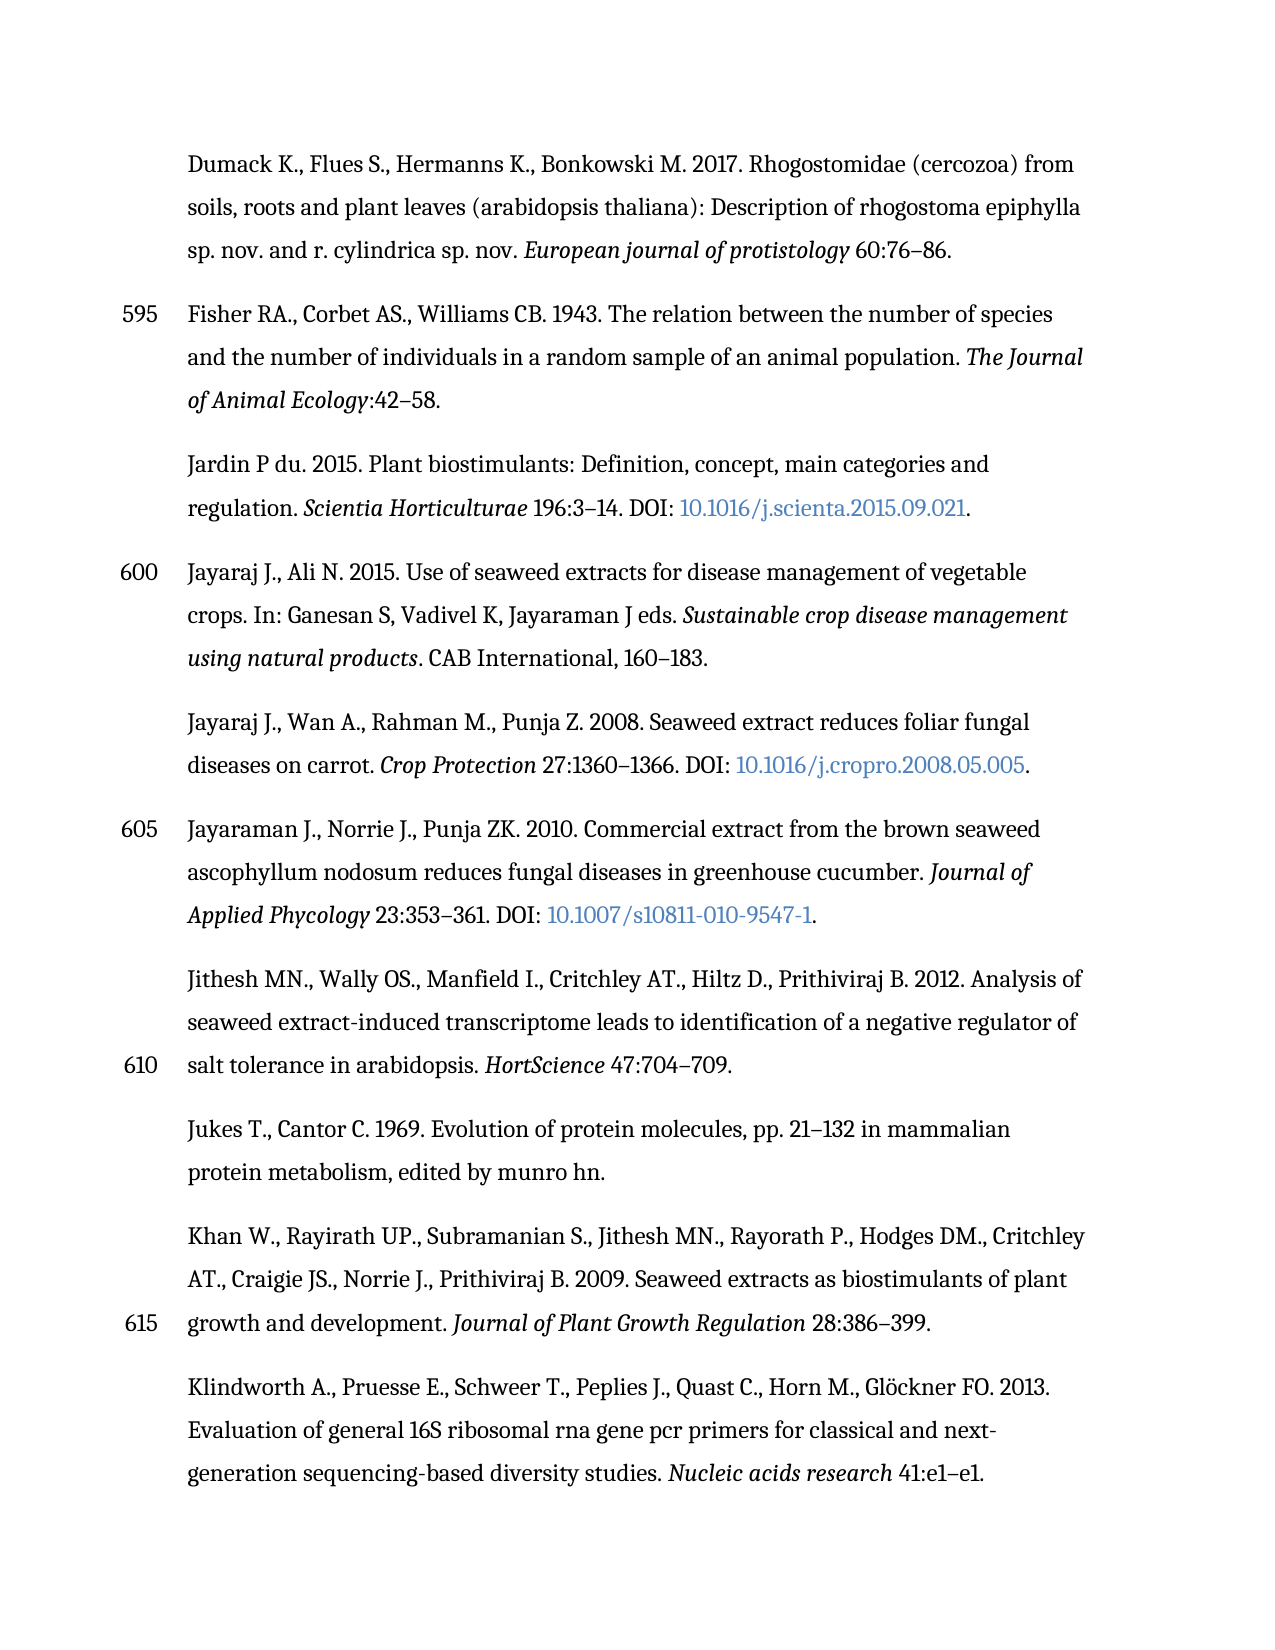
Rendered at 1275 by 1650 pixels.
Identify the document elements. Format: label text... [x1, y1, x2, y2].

text Jukes T., Cantor C. 1969. Evolution of protein molecules, pp. 21–132 in mammalian protein metabolism, edited by munro hn. [187, 1115, 1088, 1187]
text Jayaraj J., Wan A., Rahman M., Punja Z. 2008. Seaweed extract reduces foliar fungal diseases on carrot. Crop Protection 27:1360–1366. DOI: 10.1016/j.cropro.2008.05.005. [187, 708, 1088, 779]
text Jayaraman J., Norrie J., Punja ZK. 2010. Commercial extract from the brown seaweed ascophyllum nodosum reduces fungal diseases in greenhouse cucumber. Journal of Applied Phycology 23:353–361. DOI: 10.1007/s10811-010-9547-1. [187, 815, 1088, 930]
text Khan W., Rayirath UP., Subramanian S., Jithesh MN., Rayorath P., Hodges DM., Critchley AT., Craigie JS., Norrie J., Prithiviraj B. 2009. Seaweed extracts as biostimulants of plant growth and development. Journal of Plant Growth Regulation 28:386–399. [187, 1222, 1088, 1337]
text Jardin P du. 2015. Plant biostimulants: Definition, concept, main categories and regulation. Scientia Horticulturae 196:3–14. DOI: 10.1016/j.scienta.2015.09.021. [187, 450, 1088, 522]
text Jithesh MN., Wally OS., Manfield I., Critchley AT., Hiltz D., Prithiviraj B. 2012. Analysis of seaweed extract-induced transcriptome leads to identification of a negative regulator of salt tolerance in arabidopsis. HortScience 47:704–709. [187, 965, 1088, 1080]
text Fisher RA., Corbet AS., Williams CB. 1943. The relation between the number of species and the number of individuals in a random sample of an animal population. The Journal of Animal Ecology:42–58. [187, 300, 1088, 415]
text Klindworth A., Pruesse E., Schweer T., Peplies J., Quast C., Horn M., Glöckner FO. 2013. Evaluation of general 16S ribosomal rna gene pcr primers for classical and next-generation sequencing-based diversity studies. Nucleic acids research 41:e1–e1. [187, 1372, 1088, 1487]
text Dumack K., Flues S., Hermanns K., Bonkowski M. 2017. Rhogostomidae (cercozoa) from soils, roots and plant leaves (arabidopsis thaliana): Description of rhogostoma epiphylla sp. nov. and r. cylindrica sp. nov. European journal of protistology 60:76–86. [187, 150, 1088, 265]
text Jayaraj J., Ali N. 2015. Use of seaweed extracts for disease management of vegetable crops. In: Ganesan S, Vadivel K, Jayaraman J eds. Sustainable crop disease management using natural products. CAB International, 160–183. [187, 557, 1088, 672]
